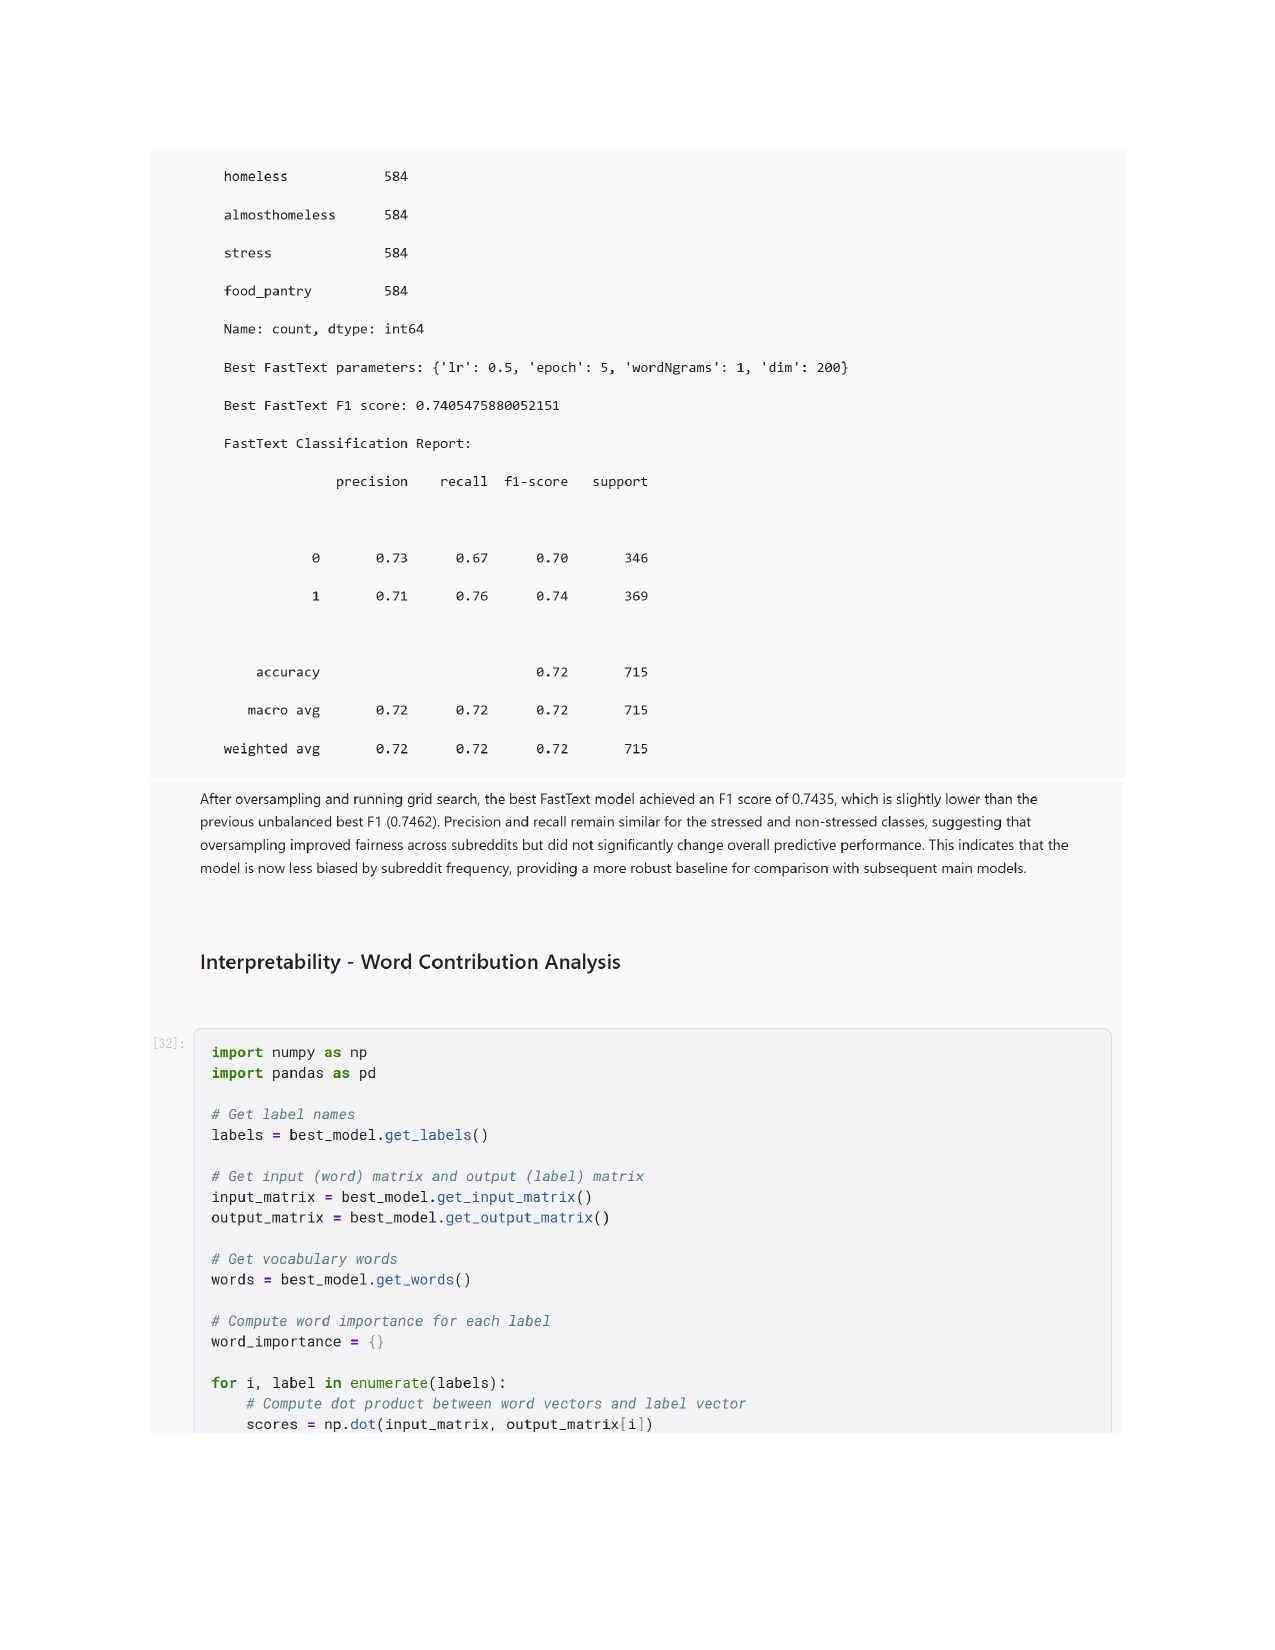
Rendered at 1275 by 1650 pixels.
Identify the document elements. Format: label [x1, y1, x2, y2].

picture [150, 782, 1125, 1433]
picture [150, 150, 1125, 778]
